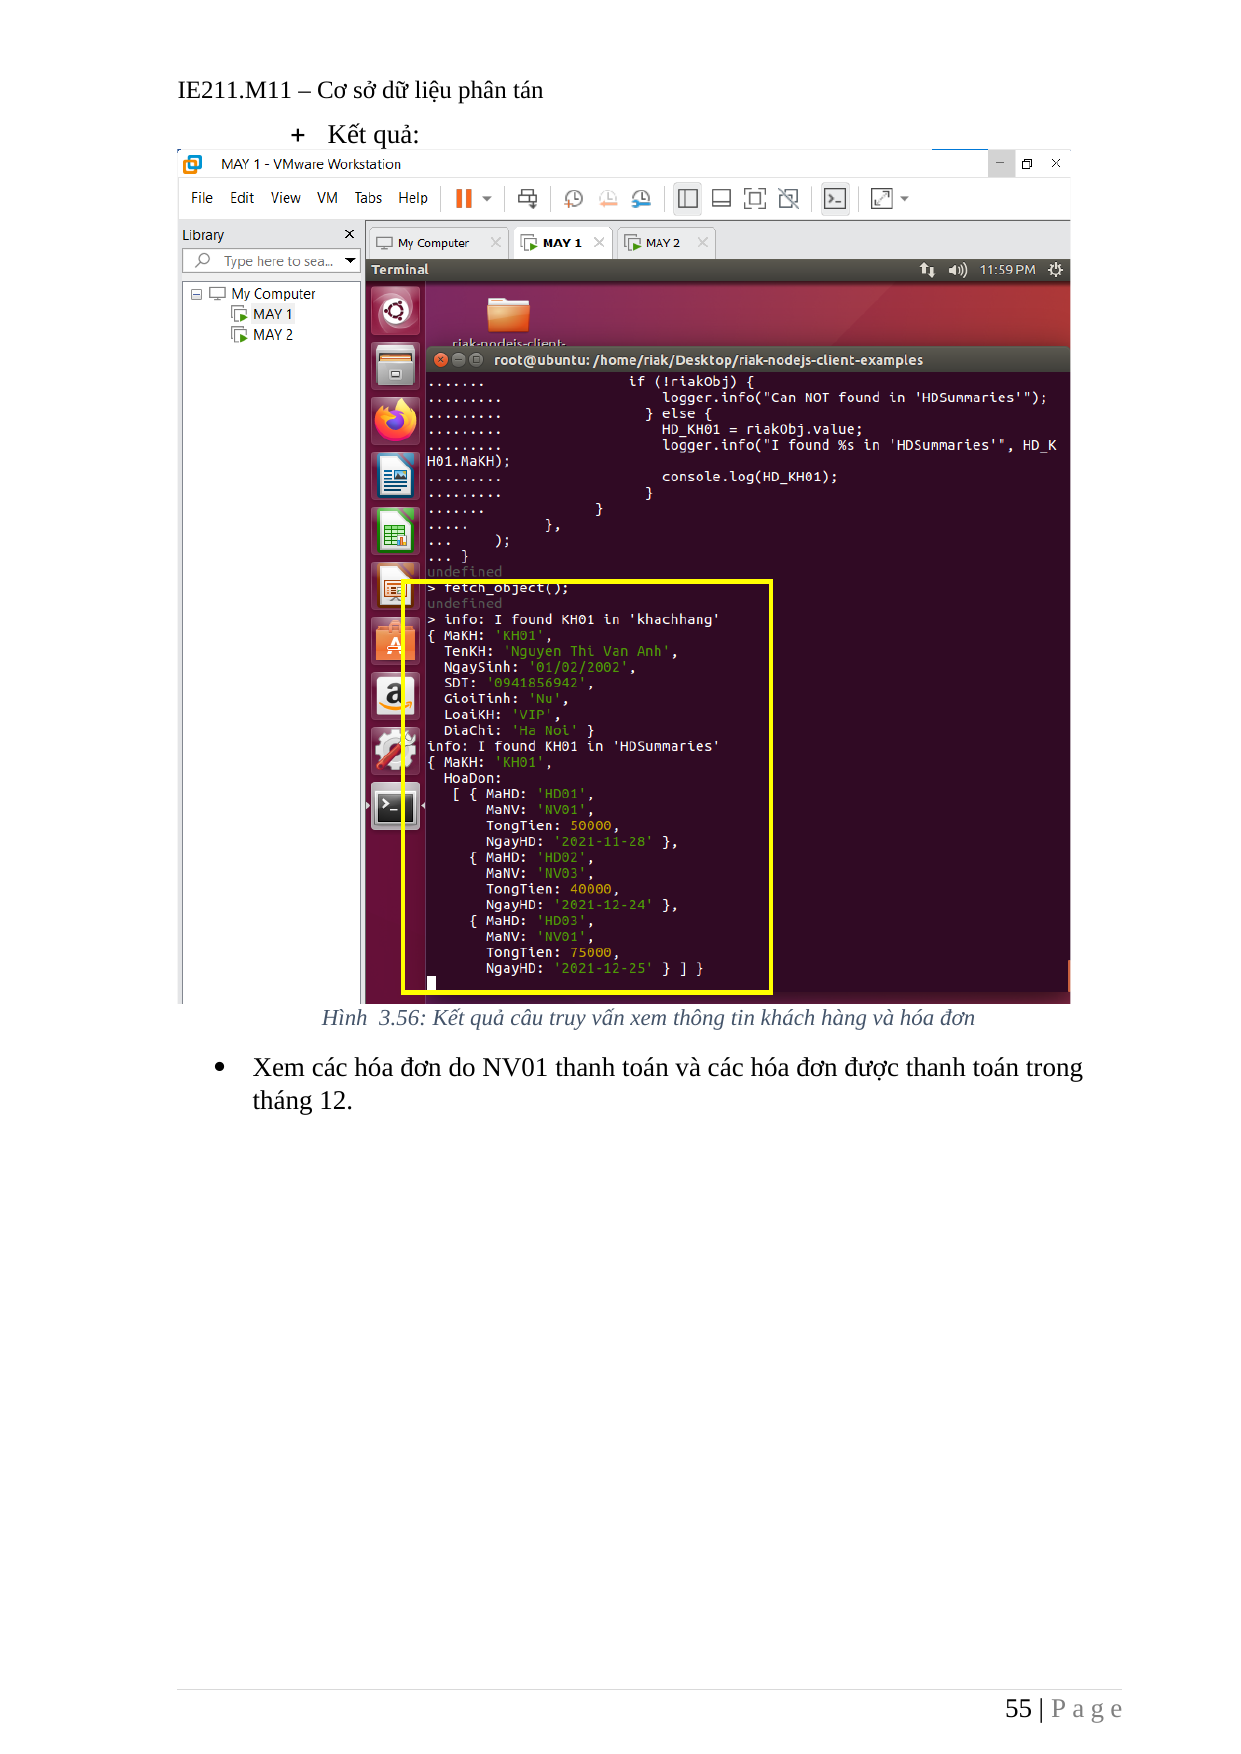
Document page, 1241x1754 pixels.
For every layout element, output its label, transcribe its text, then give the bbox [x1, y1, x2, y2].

picture [177, 149, 1071, 1004]
list Xem các hóa đơn do NV01 thanh toán và các hóa đơn được thanh toán trong tháng 12. [215, 1051, 1122, 1115]
list Kết quả: [290, 118, 1122, 149]
